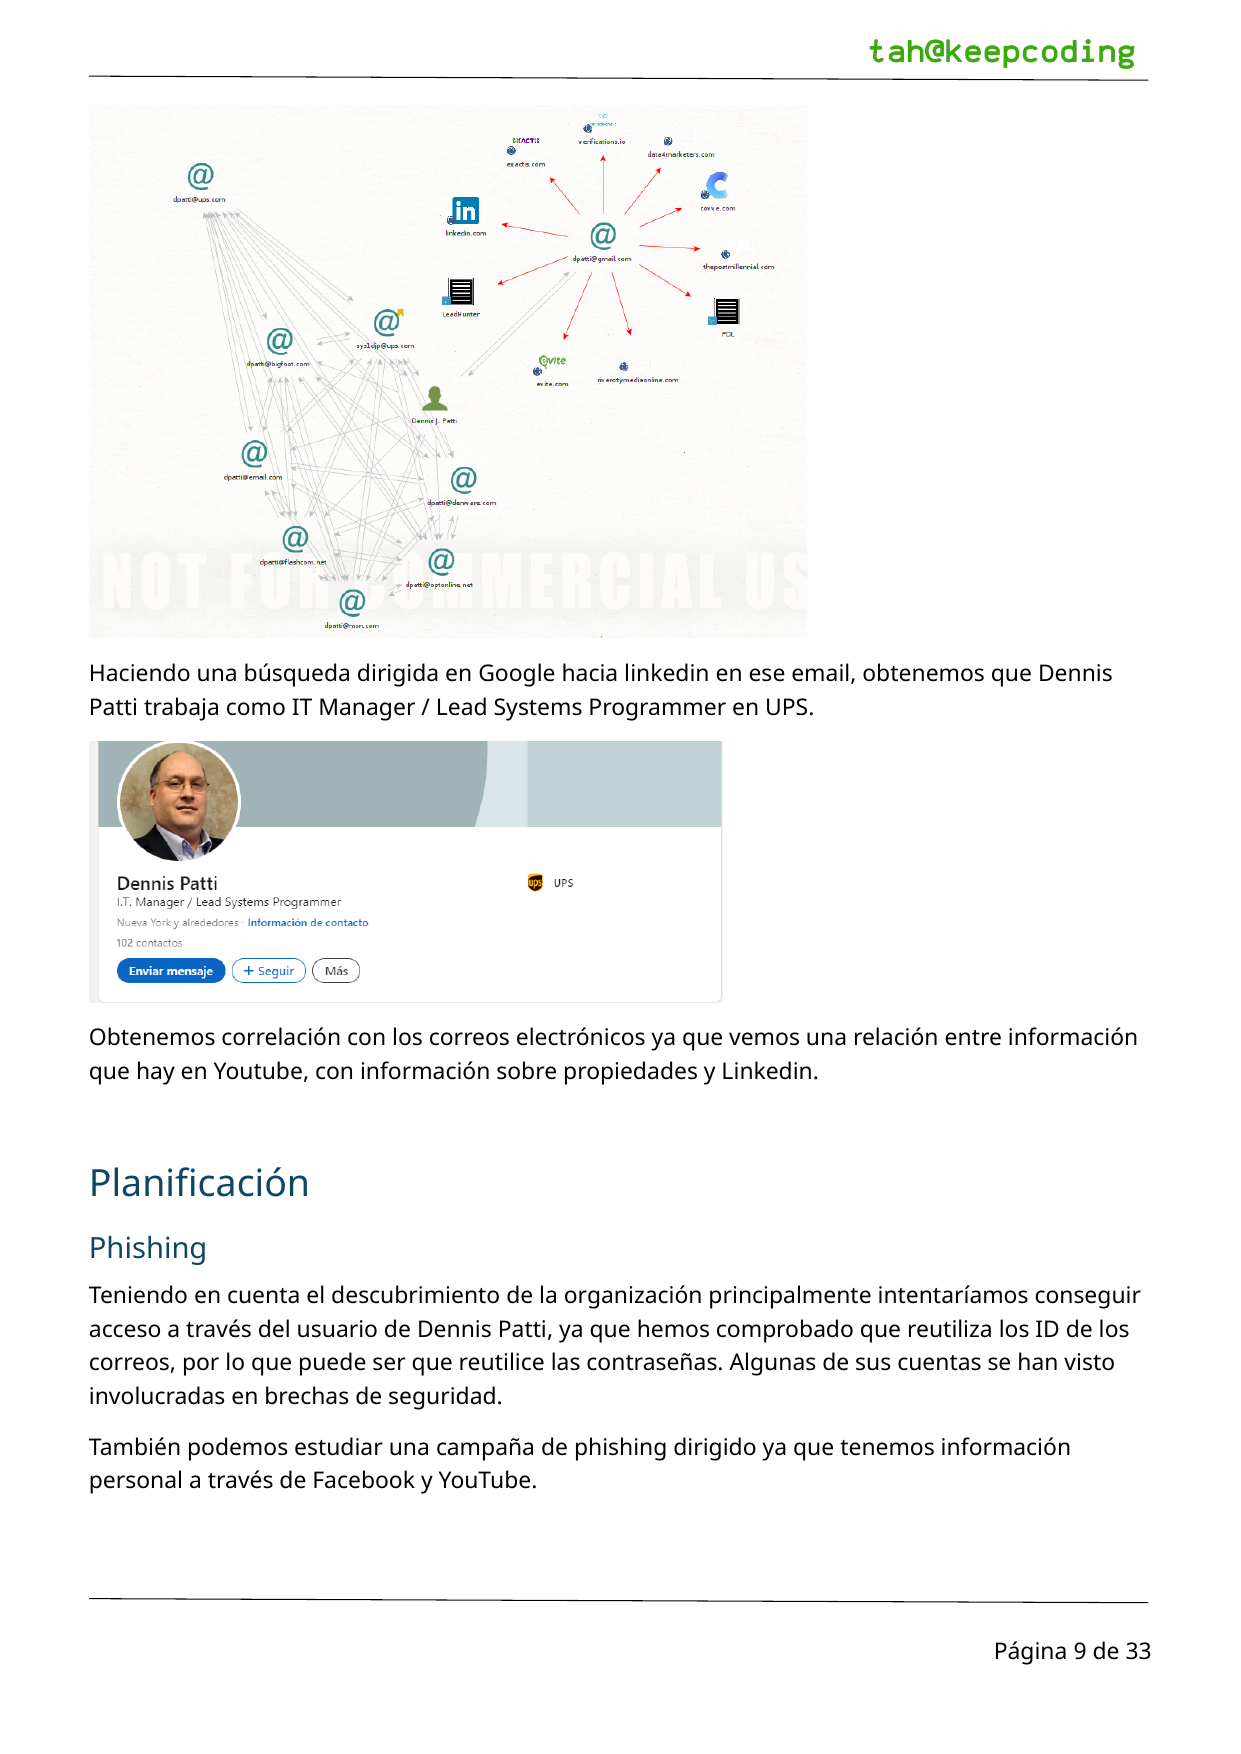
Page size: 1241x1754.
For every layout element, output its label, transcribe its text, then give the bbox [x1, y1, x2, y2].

text Teniendo en cuenta el descubrimiento de la organización principalmente intentaríamos conseguir acceso a través del usuario de Dennis Patti, ya que hemos comprobado que reutiliza los ID de los correos, por lo que puede ser que reutilice las contraseñas. Algunas de sus cuentas se han visto involucradas en brechas de seguridad. [89, 1279, 1152, 1411]
text También podemos estudiar una campaña de phishing dirigido ya que tenemos información personal a través de Facebook y YouTube. [89, 1431, 1152, 1496]
subtitle Phishing [89, 1228, 1152, 1267]
text Obtenemos correlación con los correos electrónicos ya que vemos una relación entre información que hay en Youtube, con información sobre propiedades y Linkedin. [89, 1021, 1152, 1086]
subtitle Planificación [89, 1156, 1152, 1207]
picture [805, 22, 1197, 81]
text Haciendo una búsqueda dirigida en Google hacia linkedin en ese email, obtenemos que Dennis Patti trabaja como IT Manager / Lead Systems Programmer en UPS. [89, 657, 1152, 722]
picture [88, 741, 723, 1003]
picture [88, 105, 808, 638]
